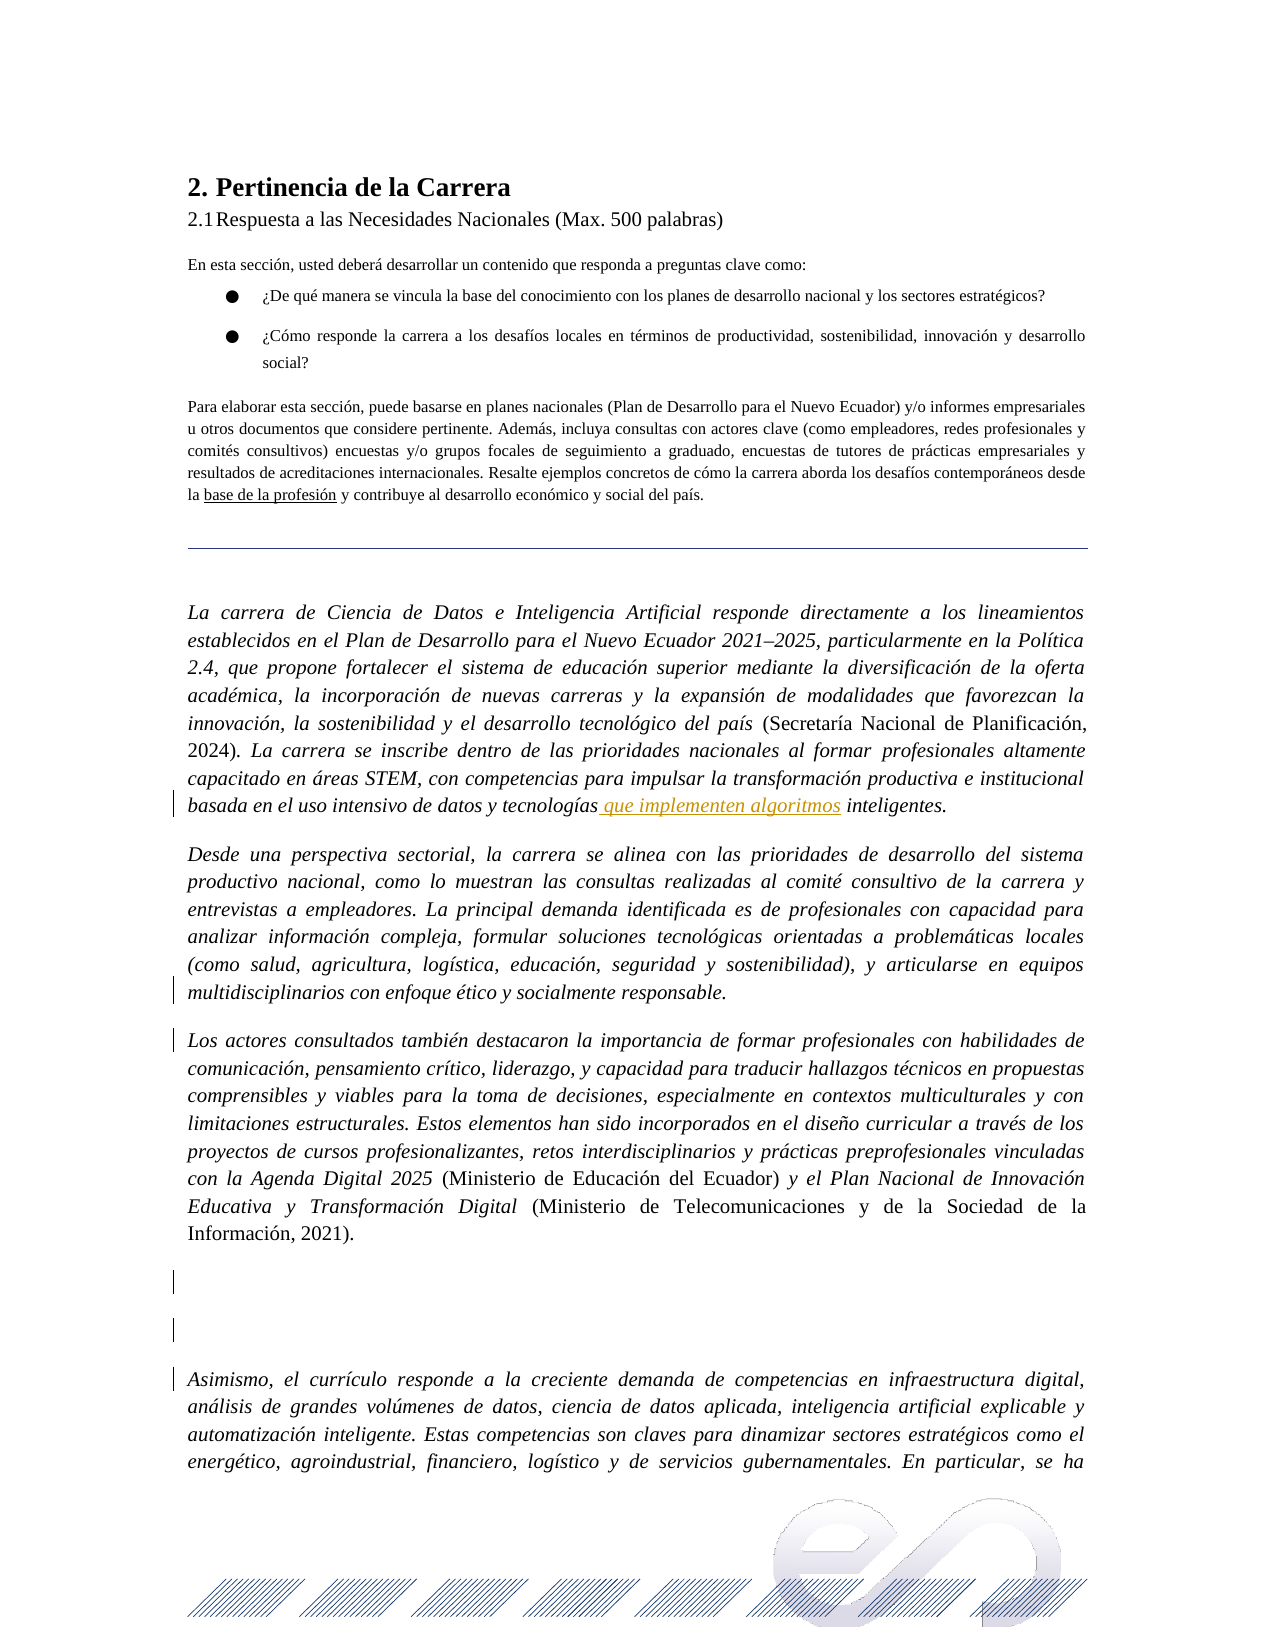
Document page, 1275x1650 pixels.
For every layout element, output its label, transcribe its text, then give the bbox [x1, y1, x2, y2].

list ¿De qué manera se vincula la base del conocimiento con los planes de desarrollo nacional y los sectores estratégicos? [225, 277, 1087, 311]
text Para elaborar esta sección, puede basarse en planes nacionales (Plan de Desarrollo para el Nuevo Ecuador) y/o informes empresariales u otros documentos que considere pertinente. Además, incluya consultas con actores clave (como empleadores, redes profesionales y comités consultivos) encuestas y/o grupos focales de seguimiento a graduado, encuestas de tutores de prácticas empresariales y resultados de acreditaciones internacionales. Resalte ejemplos concretos de cómo la carrera aborda los desafíos contemporáneos desde la base de la profesión y contribuye al desarrollo económico y social del país. [187, 397, 1087, 504]
text Los actores consultados también destacaron la importancia de formar profesionales con habilidades de comunicación, pensamiento crítico, liderazgo, y capacidad para traducir hallazgos técnicos en propuestas comprensibles y viables para la toma de decisiones, especialmente en contextos multiculturales y con limitaciones estructurales. Estos elementos han sido incorporados en el diseño curricular a través de los proyectos de cursos profesionalizantes, retos interdisciplinarios y prácticas preprofesionales vinculadas con la Agenda Digital 2025 y el Plan Nacional de Innovación Educativa y Transformación Digital . [187, 1028, 1087, 1245]
text En esta sección, usted deberá desarrollar un contenido que responda a preguntas clave como: [187, 255, 1087, 274]
text Desde una perspectiva sectorial, la carrera se alinea con las prioridades de desarrollo del sistema productivo nacional, como lo muestran las consultas realizadas al comité consultivo de la carrera y entrevistas a empleadores. La principal demanda identificada es de profesionales con capacidad para analizar información compleja, formular soluciones tecnológicas orientadas a problemáticas locales (como salud, agricultura, logística, educación, seguridad y sostenibilidad), y articularse en equipos multidisciplinarios con enfoque ético y socialmente responsable. [187, 842, 1087, 1004]
picture [772, 1496, 1061, 1627]
text La carrera de Ciencia de Datos e Inteligencia Artificial responde directamente a los lineamientos establecidos en el Plan de Desarrollo para el Nuevo Ecuador 2021–2025, particularmente en la Política 2.4, que propone fortalecer el sistema de educación superior mediante la diversificación de la oferta académica, la incorporación de nuevas carreras y la expansión de modalidades que favorezcan la innovación, la sostenibilidad y el desarrollo tecnológico del país . La carrera se inscribe dentro de las prioridades nacionales al formar profesionales altamente capacitado en áreas STEM, con competencias para impulsar la transformación productiva e institucional basada en el uso intensivo de datos y tecnologías inteligentes. [187, 600, 1087, 817]
list ¿Cómo responde la carrera a los desafíos locales en términos de productividad, sostenibilidad, innovación y desarrollo social? [225, 316, 1087, 372]
list Respuesta a las Necesidades Nacionales (Max. 500 palabras) [187, 207, 1087, 231]
subtitle Pertinencia de la Carrera [187, 171, 1087, 202]
